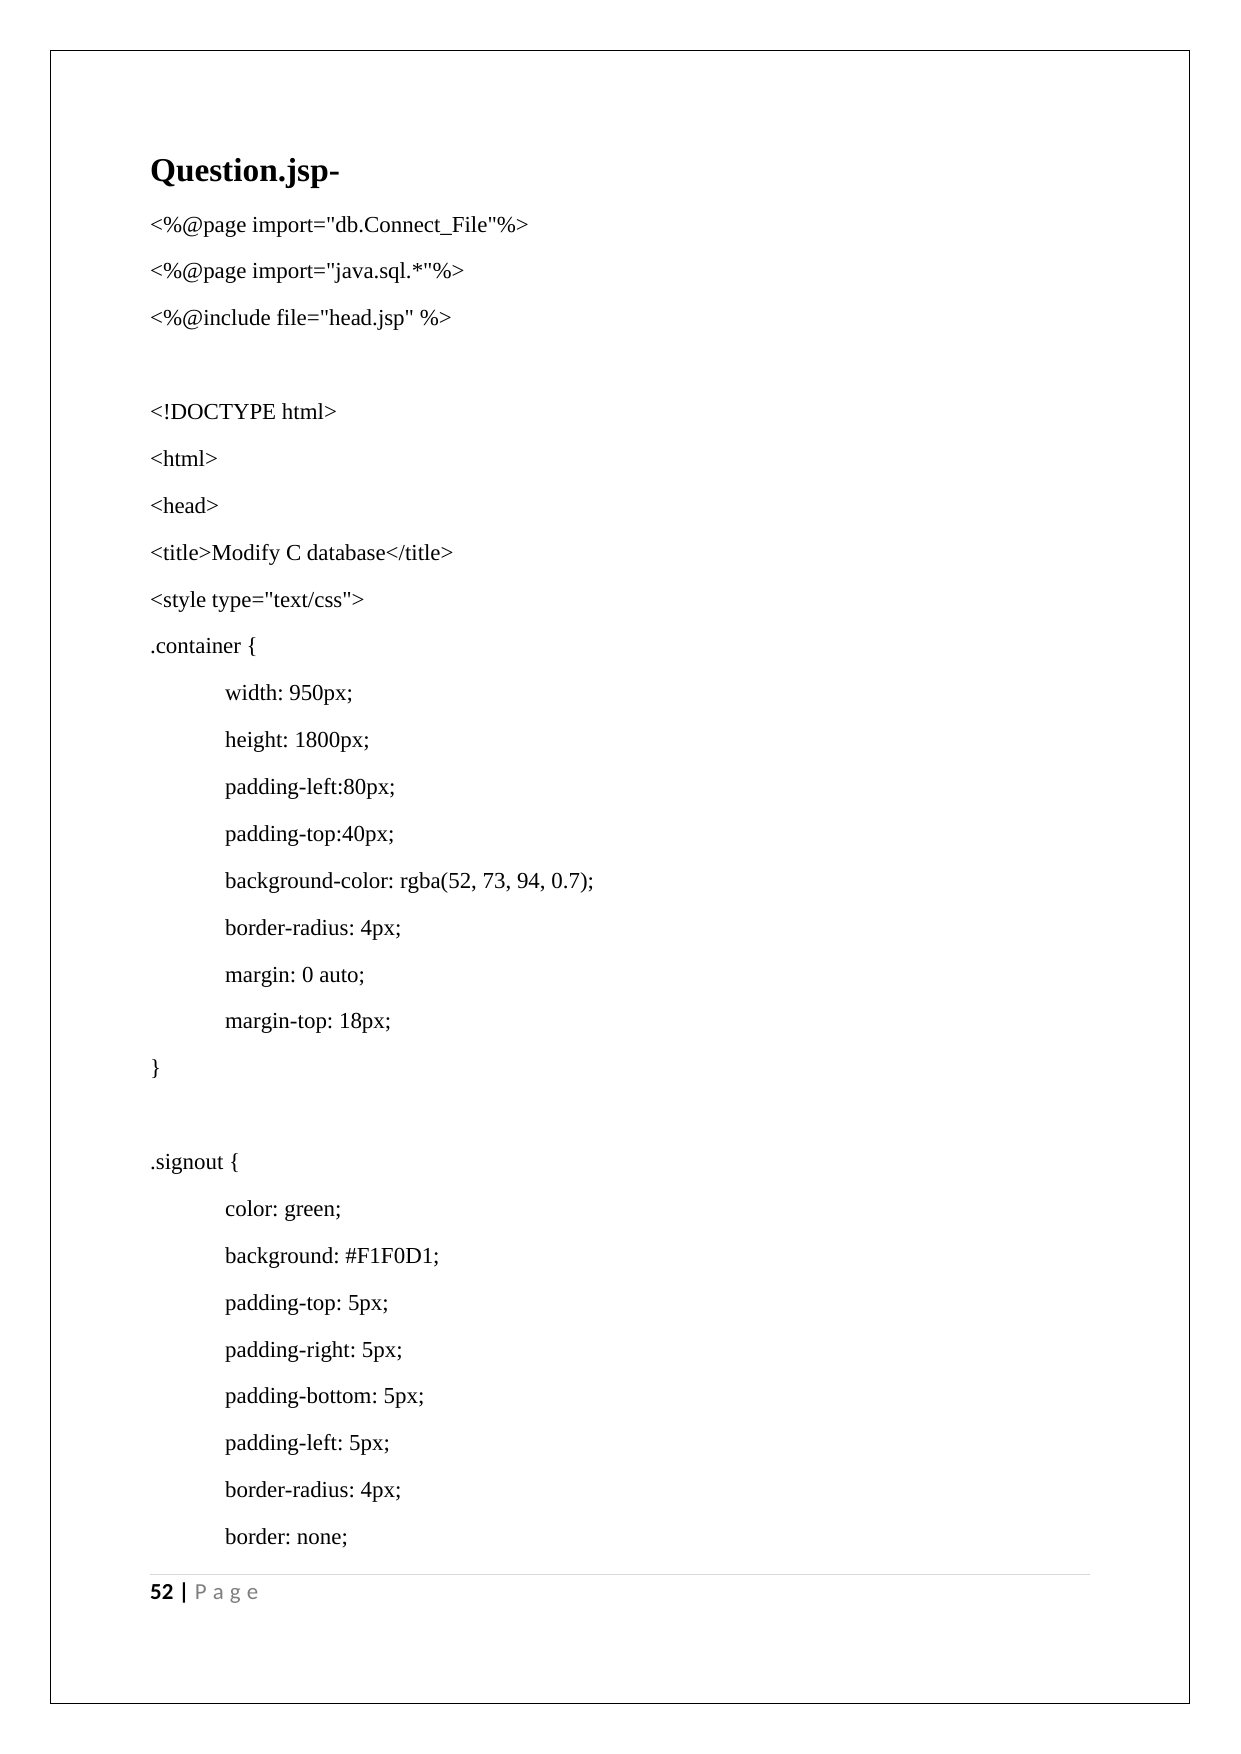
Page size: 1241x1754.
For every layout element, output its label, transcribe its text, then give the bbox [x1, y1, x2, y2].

text <!DOCTYPE html> [150, 398, 1090, 424]
text margin-top: 18px; [150, 1008, 1090, 1034]
text color: green; [150, 1195, 1090, 1221]
text background: #F1F0D1; [150, 1242, 1090, 1268]
text border-radius: 4px; [150, 1476, 1090, 1503]
text <title>Modify C database</title> [150, 539, 1090, 565]
text width: 950px; [150, 679, 1090, 706]
text } [150, 1054, 1090, 1081]
text <%@page import="db.Connect_File"%> [150, 211, 1090, 237]
text <%@include file="head.jsp" %> [150, 304, 1090, 331]
text height: 1800px; [150, 726, 1090, 753]
text padding-bottom: 5px; [150, 1383, 1090, 1409]
text border-radius: 4px; [150, 914, 1090, 940]
text .signout { [150, 1148, 1090, 1174]
text padding-top: 5px; [150, 1289, 1090, 1315]
text .container { [150, 633, 1090, 659]
text Question.jsp- [150, 150, 1090, 188]
text <head> [150, 492, 1090, 518]
text padding-left: 5px; [150, 1429, 1090, 1456]
text margin: 0 auto; [150, 961, 1090, 987]
text padding-left:80px; [150, 773, 1090, 799]
text <style type="text/css"> [150, 586, 1090, 612]
text background-color: rgba(52, 73, 94, 0.7); [150, 867, 1090, 893]
text <%@page import="java.sql.*"%> [150, 258, 1090, 284]
text padding-top:40px; [150, 820, 1090, 846]
text border: none; [150, 1523, 1090, 1549]
text <html> [150, 445, 1090, 471]
text padding-right: 5px; [150, 1336, 1090, 1362]
